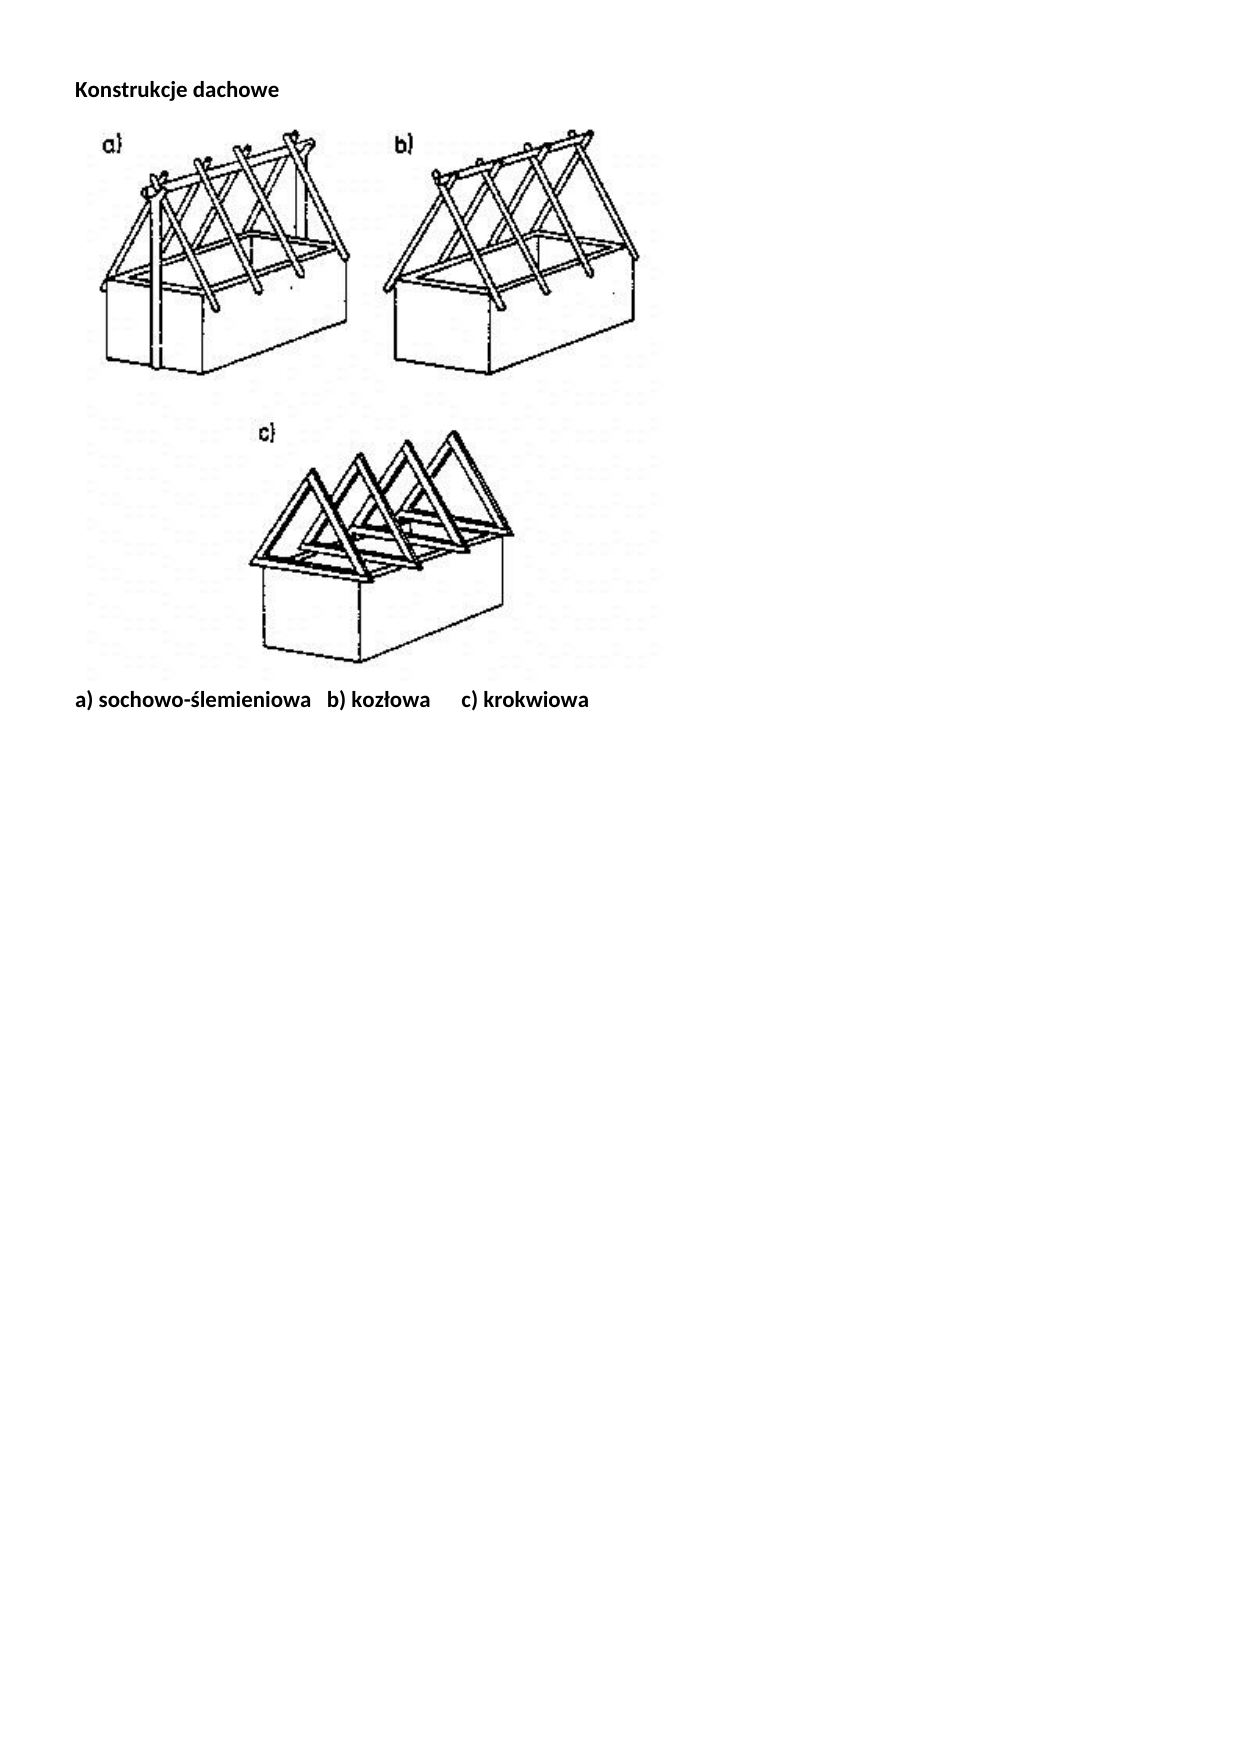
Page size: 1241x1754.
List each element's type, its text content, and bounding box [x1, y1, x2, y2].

picture [75, 105, 671, 684]
text a) sochowo-ślemieniowa b) kozłowa c) krokwiowa [75, 686, 1165, 713]
text Konstrukcje dachowe [75, 75, 1165, 103]
